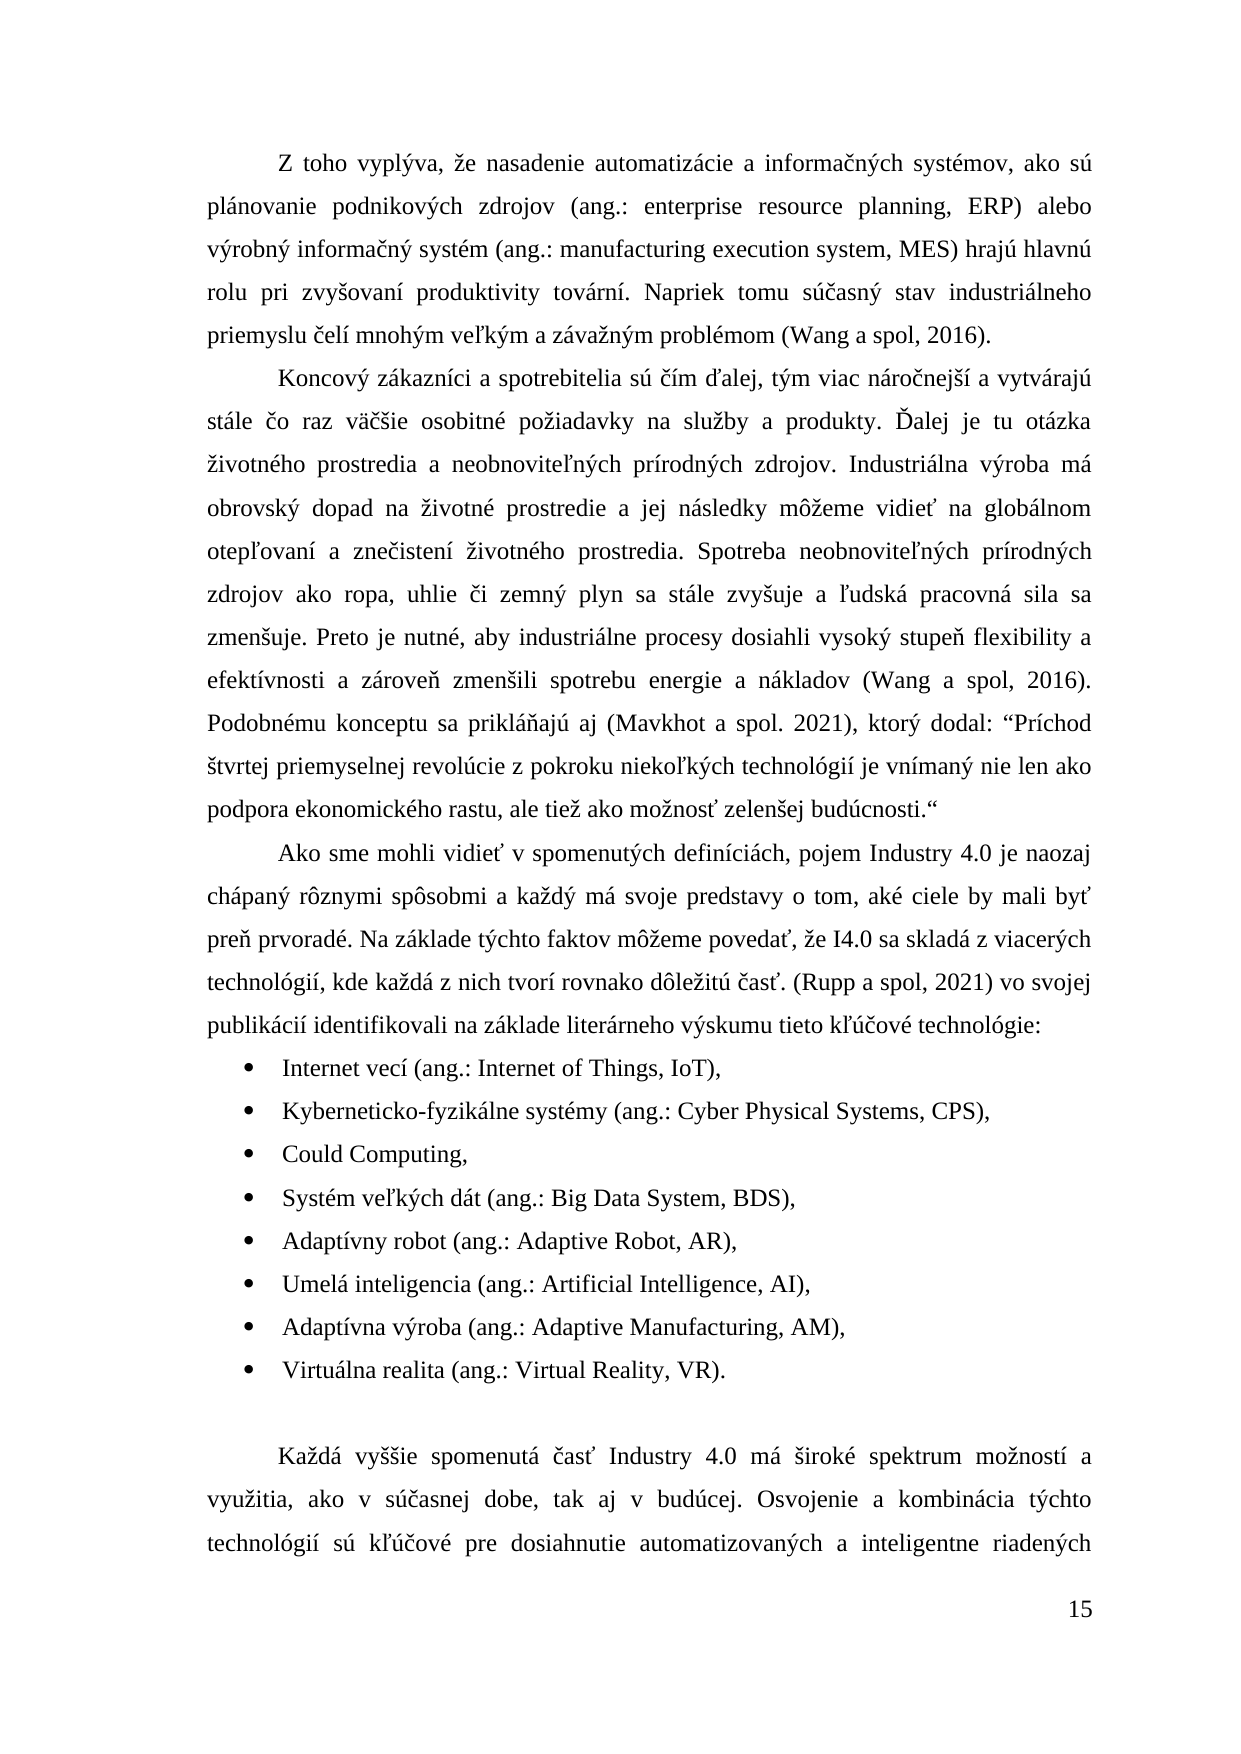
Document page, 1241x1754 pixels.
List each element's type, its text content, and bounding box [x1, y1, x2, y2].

list Umelá inteligencia (ang.: Artificial Intelligence, AI), [244, 1269, 1092, 1298]
list Internet vecí (ang.: Internet of Things, IoT), [244, 1053, 1092, 1082]
list Adaptívny robot (ang.: Adaptive Robot, AR), [244, 1226, 1092, 1254]
text Z toho vyplýva, že nasadenie automatizácie a informačných systémov, ako sú plánovanie podnikových zdrojov (ang.: enterprise resource planning, ERP) alebo výrobný informačný systém (ang.: manufacturing execution system, MES) hrajú hlavnú rolu pri zvyšovaní produktivity tovární. Napriek tomu súčasný stav industriálneho priemyslu čelí mnohým veľkým a závažným problémom (Wang a spol, 2016). [207, 148, 1092, 349]
list Kyberneticko-fyzikálne systémy (ang.: Cyber Physical Systems, CPS), [244, 1096, 1092, 1125]
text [207, 1441, 1092, 1556]
list Could Computing, [244, 1139, 1092, 1168]
text Koncový zákazníci a spotrebitelia sú čím ďalej, tým viac náročnejší a vytvárajú stále čo raz väčšie osobitné požiadavky na služby a produkty. Ďalej je tu otázka životného prostredia a neobnoviteľných prírodných zdrojov. Industriálna výroba má obrovský dopad na životné prostredie a jej následky môžeme vidieť na globálnom otepľovaní a znečistení životného prostredia. Spotreba neobnoviteľných prírodných zdrojov ako ropa, uhlie či zemný plyn sa stále zvyšuje a ľudská pracovná sila sa zmenšuje. Preto je nutné, aby industriálne procesy dosiahli vysoký stupeň flexibility a efektívnosti a zároveň zmenšili spotrebu energie a nákladov (Wang a spol, 2016). Podobnému konceptu sa prikláňajú aj (Mavkhot a spol. 2021), ktorý dodal: “Príchod štvrtej priemyselnej revolúcie z pokroku niekoľkých technológií je vnímaný nie len ako podpora ekonomického rastu, ale tiež ako možnosť zelenšej budúcnosti.“ [207, 363, 1092, 823]
list Virtuálna realita (ang.: Virtual Reality, VR). [244, 1355, 1092, 1384]
text Ako sme mohli vidieť v spomenutých definíciách, pojem Industry 4.0 je naozaj chápaný rôznymi spôsobmi a každý má svoje predstavy o tom, aké ciele by mali byť preň prvoradé. Na základe týchto faktov môžeme povedať, že I4.0 sa skladá z viacerých technológií, kde každá z nich tvorí rovnako dôležitú časť. (Rupp a spol, 2021) vo svojej publikácií identifikovali na základe literárneho výskumu tieto kľúčové technológie: [207, 838, 1092, 1039]
list Systém veľkých dát (ang.: Big Data System, BDS), [244, 1183, 1092, 1211]
list Adaptívna výroba (ang.: Adaptive Manufacturing, AM), [244, 1312, 1092, 1341]
